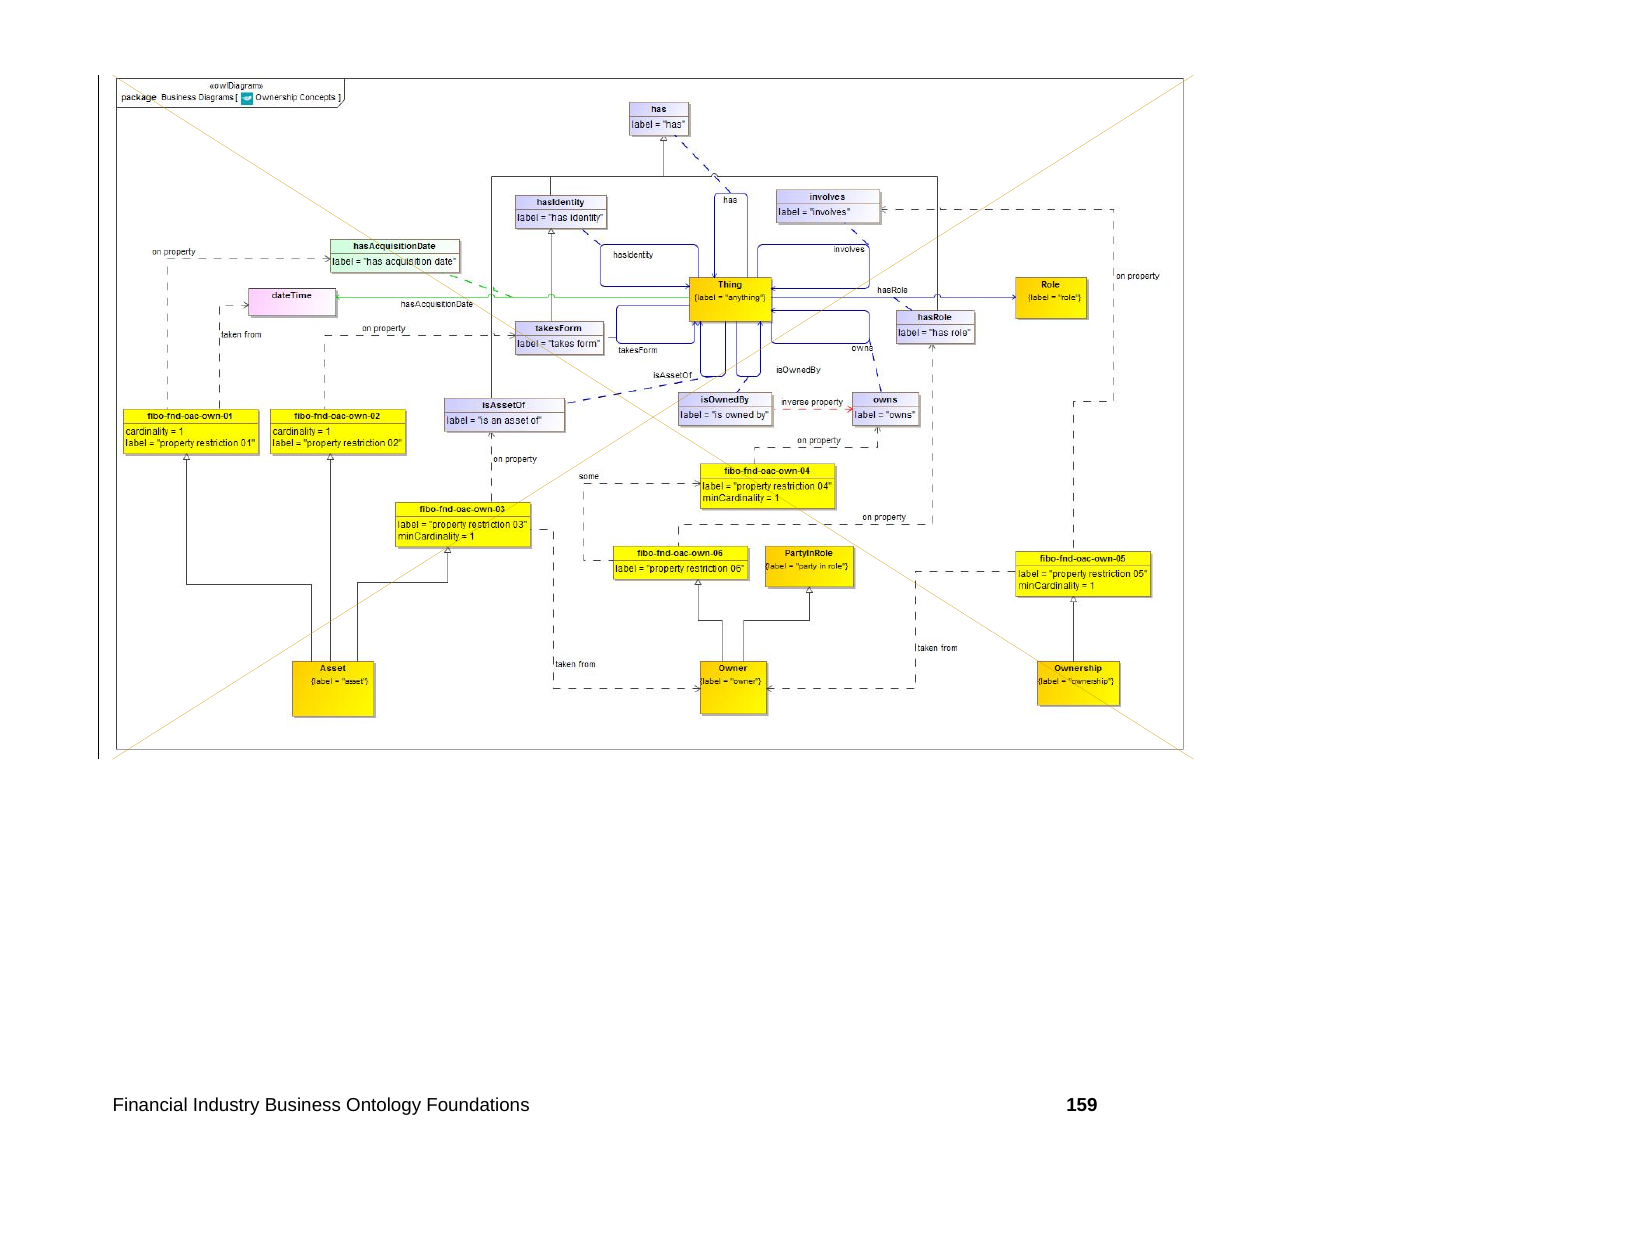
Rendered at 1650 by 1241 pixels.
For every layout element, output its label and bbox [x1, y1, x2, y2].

picture [114, 418, 1193, 760]
picture [112, 76, 651, 758]
picture [115, 75, 1191, 416]
picture [655, 76, 1194, 758]
